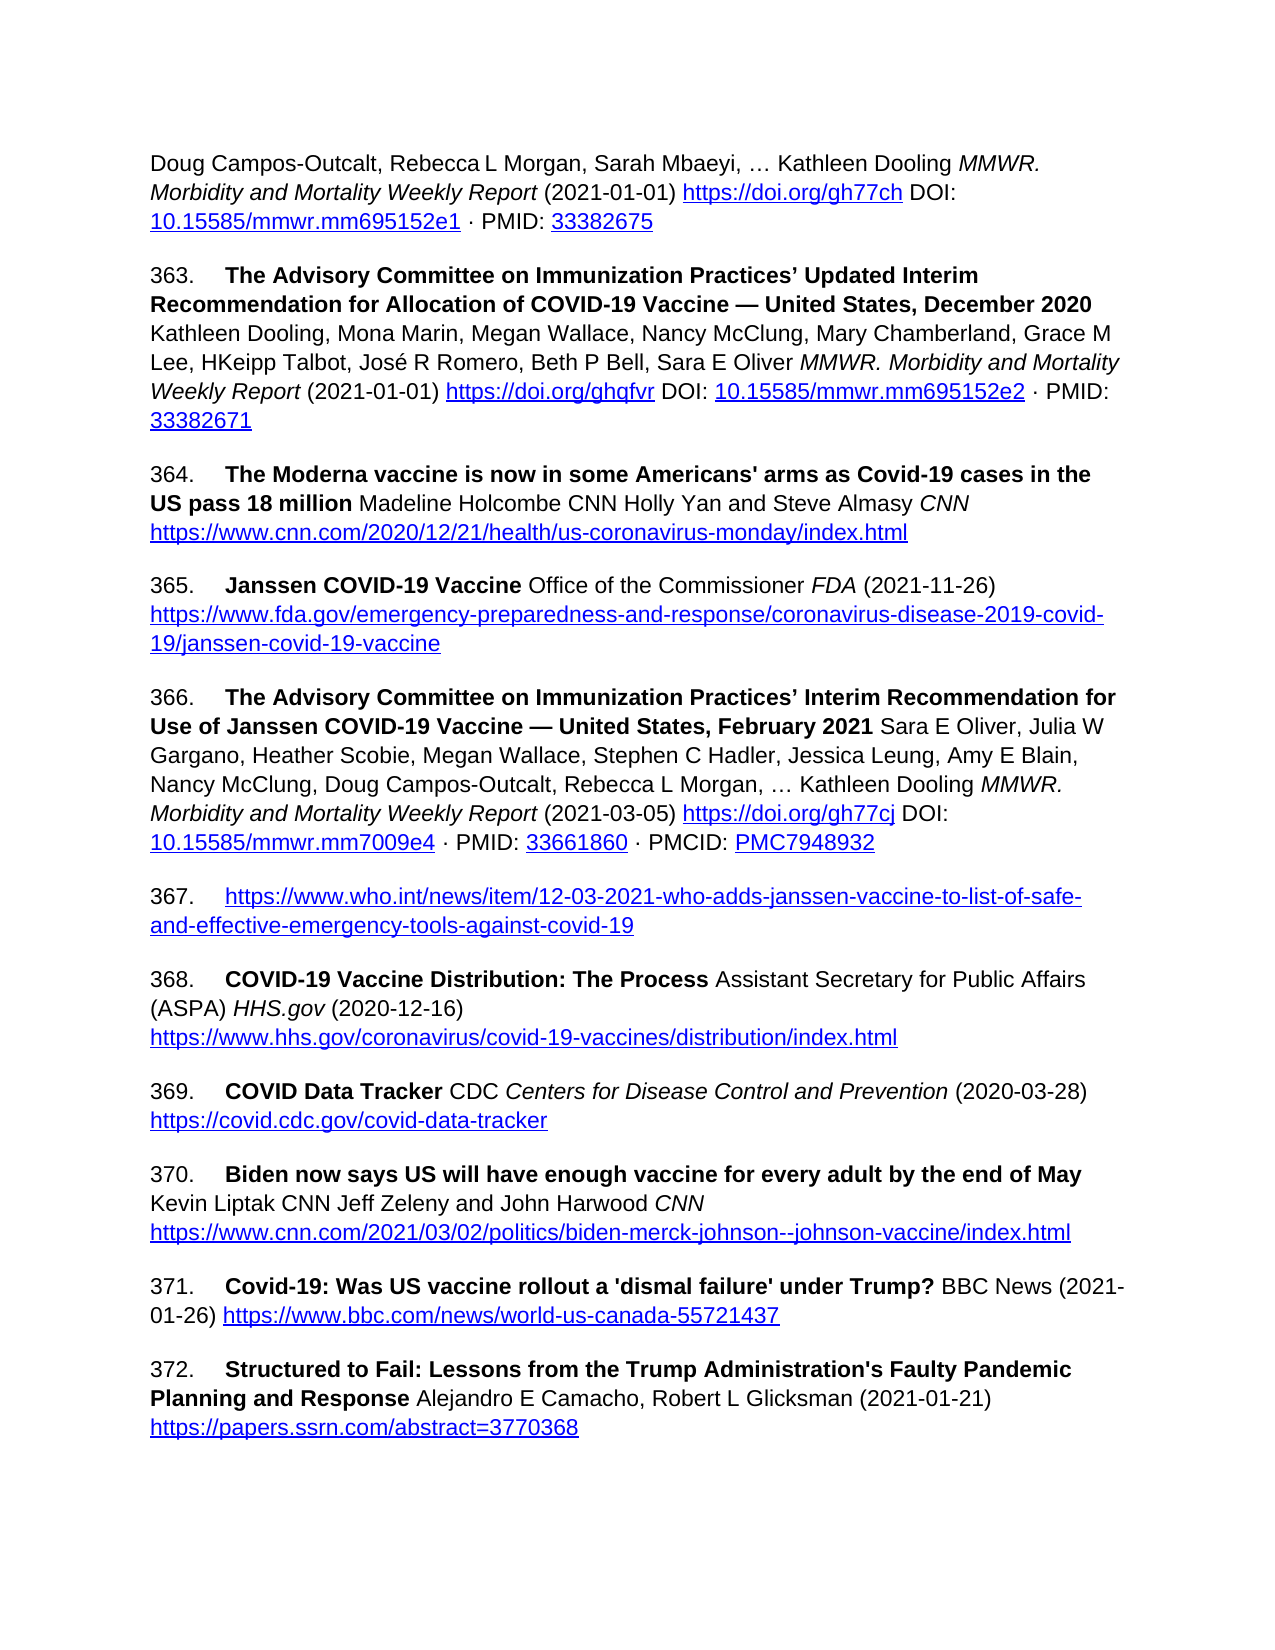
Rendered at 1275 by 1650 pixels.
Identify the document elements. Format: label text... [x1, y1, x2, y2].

text 364. The Moderna vaccine is now in some Americans' arms as Covid-19 cases in the US pass 18 million Madeline Holcombe CNN Holly Yan and Steve Almasy CNN https://www.cnn.com/2020/12/21/health/us-coronavirus-monday/index.html [150, 461, 1125, 545]
text 372. Structured to Fail: Lessons from the Trump Administration's Faulty Pandemic Planning and Response Alejandro E Camacho, Robert L Glicksman (2021-01-21) https://papers.ssrn.com/abstract=3770368 [150, 1356, 1125, 1440]
text 366. The Advisory Committee on Immunization Practices’ Interim Recommendation for Use of Janssen COVID-19 Vaccine — United States, February 2021 Sara E Oliver, Julia W Gargano, Heather Scobie, Megan Wallace, Stephen C Hadler, Jessica Leung, Amy E Blain, Nancy McClung, Doug Campos-Outcalt, Rebecca L Morgan, … Kathleen Dooling MMWR. Morbidity and Mortality Weekly Report (2021-03-05) https://doi.org/gh77cj DOI: 10.15585/mmwr.mm7009e4 · PMID: 33661860 · PMCID: PMC7948932 [150, 684, 1125, 856]
text 363. The Advisory Committee on Immunization Practices’ Updated Interim Recommendation for Allocation of COVID-19 Vaccine — United States, December 2020 Kathleen Dooling, Mona Marin, Megan Wallace, Nancy McClung, Mary Chamberland, Grace M Lee, HKeipp Talbot, José R Romero, Beth P Bell, Sara E Oliver MMWR. Morbidity and Mortality Weekly Report (2021-01-01) https://doi.org/ghqfvr DOI: 10.15585/mmwr.mm695152e2 · PMID: 33382671 [150, 262, 1125, 433]
text 369. COVID Data Tracker CDC Centers for Disease Control and Prevention (2020-03-28) https://covid.cdc.gov/covid-data-tracker [150, 1078, 1125, 1133]
text 371. Covid-19: Was US vaccine rollout a 'dismal failure' under Trump? BBC News (2021-01-26) https://www.bbc.com/news/world-us-canada-55721437 [150, 1273, 1125, 1328]
text 365. Janssen COVID-19 Vaccine Office of the Commissioner FDA (2021-11-26) https://www.fda.gov/emergency-preparedness-and-response/coronavirus-disease-2019-covid-19/janssen-covid-19-vaccine [150, 572, 1125, 657]
text 370. Biden now says US will have enough vaccine for every adult by the end of May Kevin Liptak CNN Jeff Zeleny and John Harwood CNN https://www.cnn.com/2021/03/02/politics/biden-merck-johnson--johnson-vaccine/index.html [150, 1161, 1125, 1245]
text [150, 150, 1125, 234]
text 367. https://www.who.int/news/item/12-03-2021-who-adds-janssen-vaccine-to-list-of-safe-and-effective-emergency-tools-against-covid-19 [150, 883, 1125, 938]
text 368. COVID-19 Vaccine Distribution: The Process Assistant Secretary for Public Affairs (ASPA) HHS.gov (2020-12-16) https://www.hhs.gov/coronavirus/covid-19-vaccines/distribution/index.html [150, 966, 1125, 1050]
